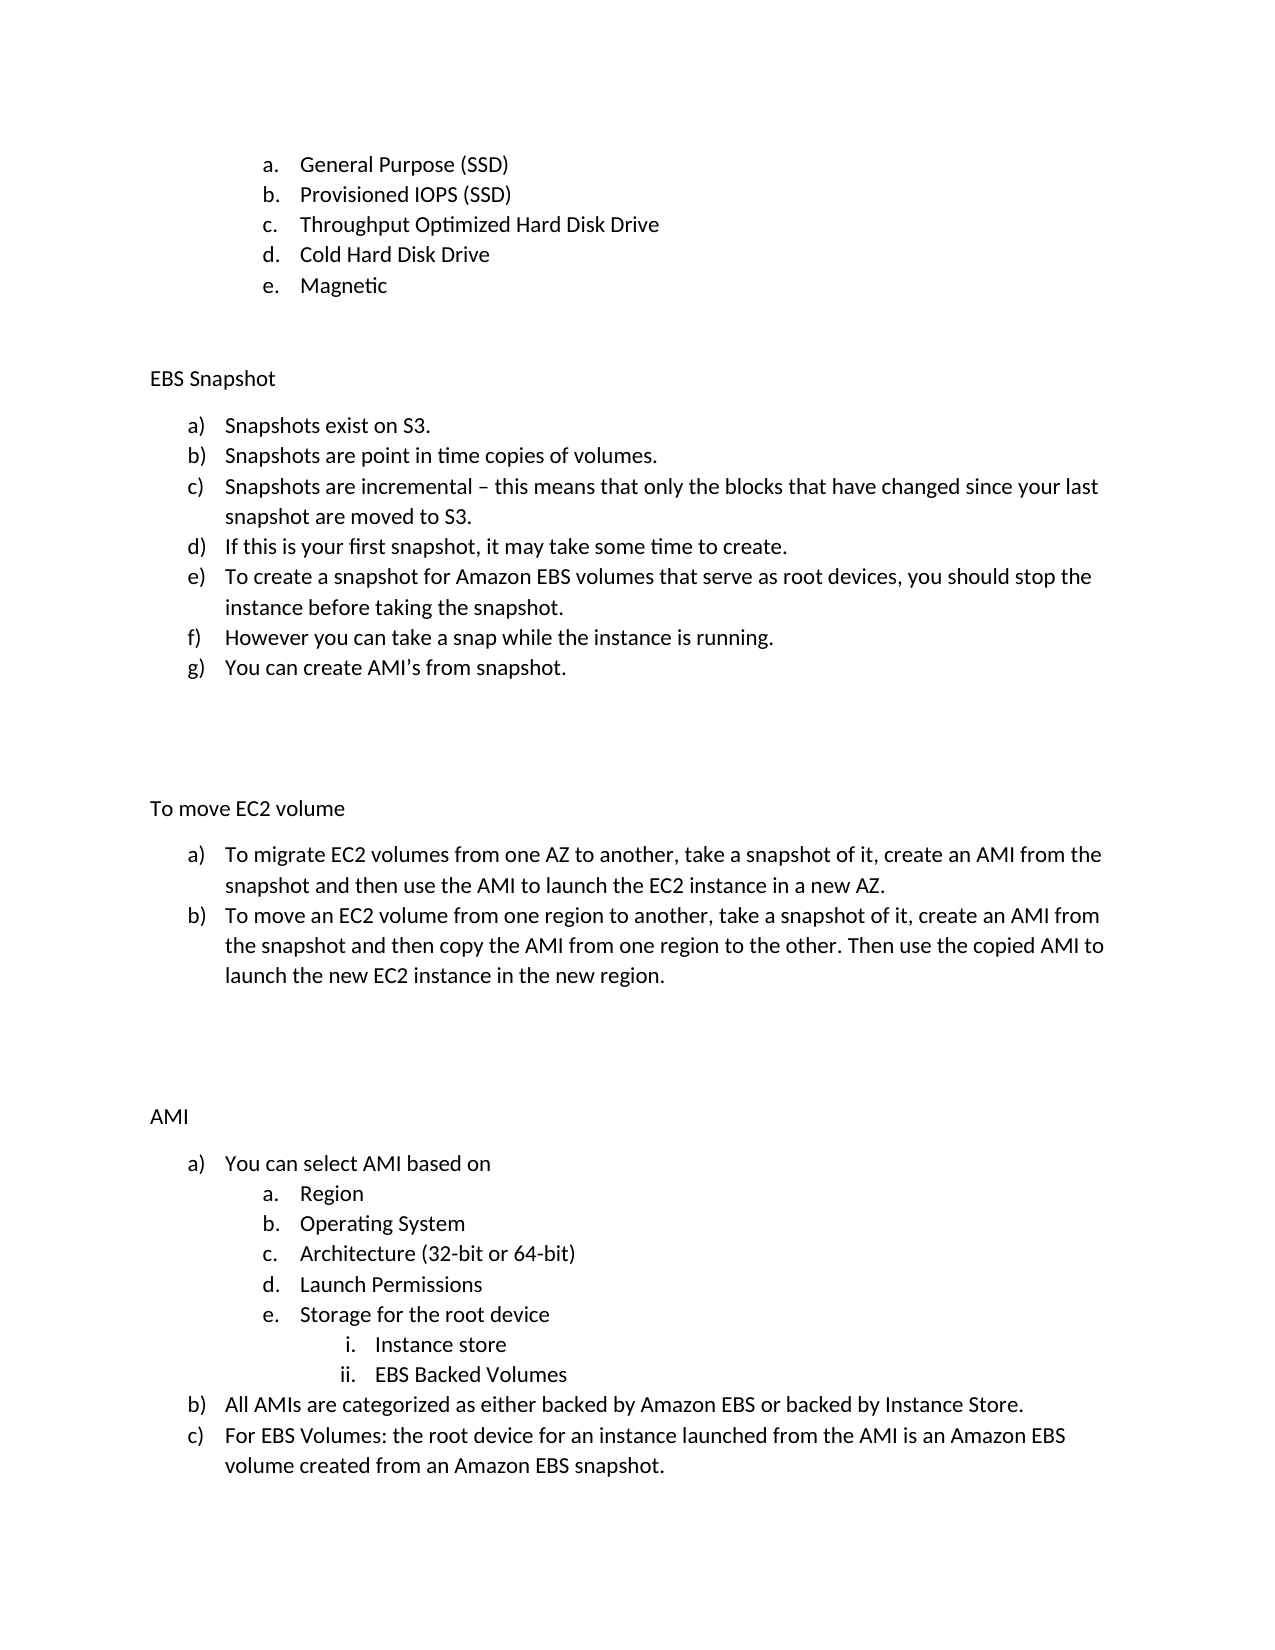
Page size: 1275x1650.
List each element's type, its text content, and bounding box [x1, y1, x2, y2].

list Instance store [356, 1330, 1125, 1358]
text EBS Snapshot [150, 364, 1125, 393]
list Architecture (32-bit or 64-bit) [262, 1239, 1125, 1268]
list If this is your first snapshot, it may take some time to create. [187, 532, 1125, 560]
list You can create AMI’s from snapshot. [187, 653, 1125, 681]
list Provisioned IOPS (SSD) [262, 180, 1125, 208]
list Magnetic [262, 271, 1125, 299]
list Snapshots exist on S3. [187, 411, 1125, 439]
list You can select AMI based on [187, 1149, 1125, 1177]
list For EBS Volumes: the root device for an instance launched from the AMI is an Amazon EBS volume created from an Amazon EBS snapshot. [187, 1421, 1125, 1479]
list Snapshots are incremental – this means that only the blocks that have changed since your last snapshot are moved to S3. [187, 472, 1125, 530]
list However you can take a snap while the instance is running. [187, 623, 1125, 651]
list Launch Permissions [262, 1270, 1125, 1298]
list Throughput Optimized Hard Disk Drive [262, 210, 1125, 238]
list EBS Backed Volumes [356, 1360, 1125, 1388]
list Storage for the root device [262, 1300, 1125, 1328]
list Region [262, 1179, 1125, 1207]
list To move an EC2 volume from one region to another, take a snapshot of it, create an AMI from the snapshot and then copy the AMI from one region to the other. Then use the copied AMI to launch the new EC2 instance in the new region. [187, 901, 1125, 989]
list Cold Hard Disk Drive [262, 241, 1125, 269]
list All AMIs are categorized as either backed by Amazon EBS or backed by Instance Store. [187, 1391, 1125, 1419]
text AMI [150, 1102, 1125, 1130]
list General Purpose (SSD) [262, 150, 1125, 178]
list To migrate EC2 volumes from one AZ to another, take a snapshot of it, create an AMI from the snapshot and then use the AMI to launch the EC2 instance in a new AZ. [187, 841, 1125, 899]
list Snapshots are point in time copies of volumes. [187, 442, 1125, 470]
list To create a snapshot for Amazon EBS volumes that serve as root devices, you should stop the instance before taking the snapshot. [187, 562, 1125, 621]
text To move EC2 volume [150, 794, 1125, 822]
list Operating System [262, 1209, 1125, 1237]
